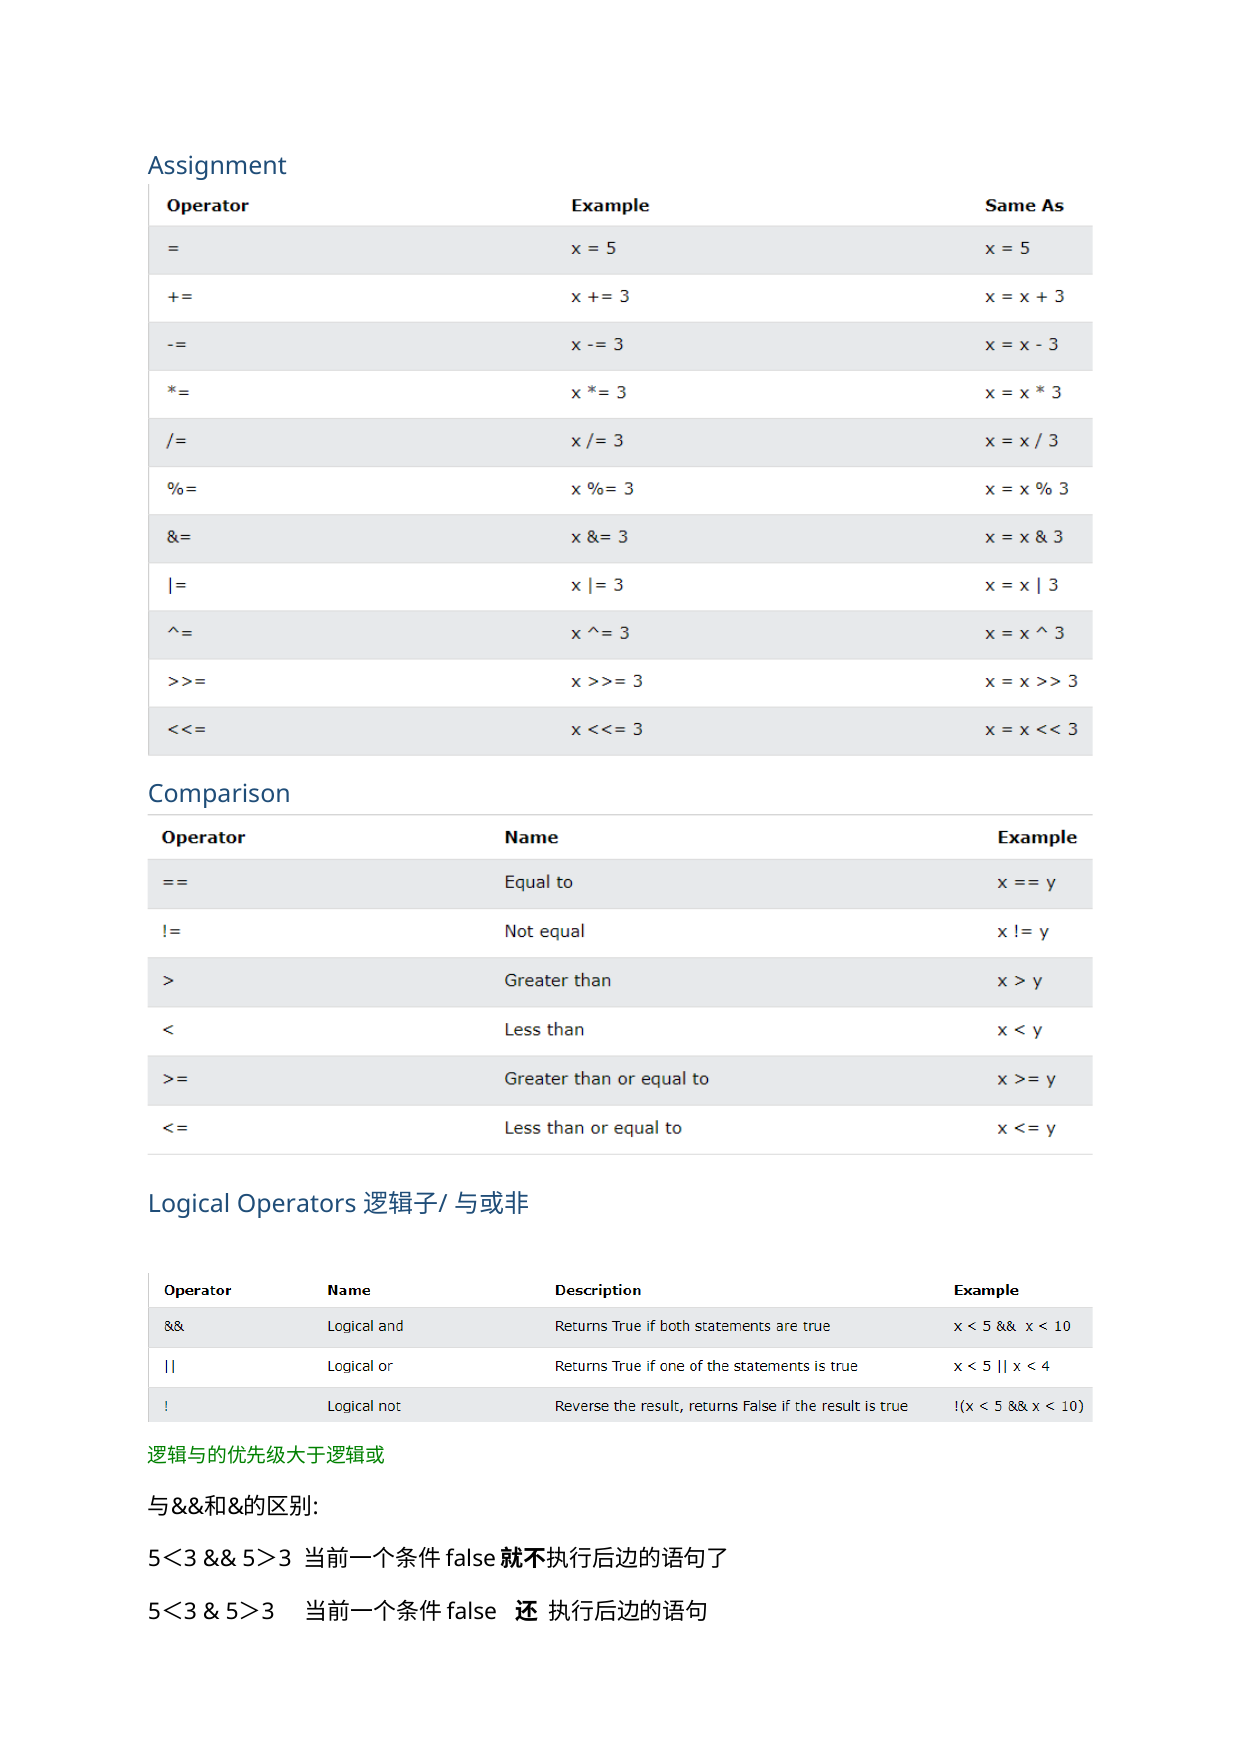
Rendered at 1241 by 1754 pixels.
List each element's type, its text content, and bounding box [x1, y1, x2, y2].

picture [147, 1273, 1093, 1422]
text 逻辑与的优先级大于逻辑或 [148, 1440, 1093, 1469]
subtitle Assignment [148, 148, 1093, 182]
picture [147, 184, 1093, 758]
subtitle Logical Operators 逻辑子/ 与或非 [148, 1184, 1093, 1220]
picture [147, 812, 1093, 1165]
text 与&&和&的区别: [148, 1488, 1093, 1521]
text 5＜3 && 5＞3 当前一个条件false就不执行后边的语句了 [148, 1540, 1093, 1573]
subtitle Comparison [148, 776, 1093, 810]
text 5＜3 & 5＞3 当前一个条件false 还 执行后边的语句 [148, 1593, 1093, 1626]
